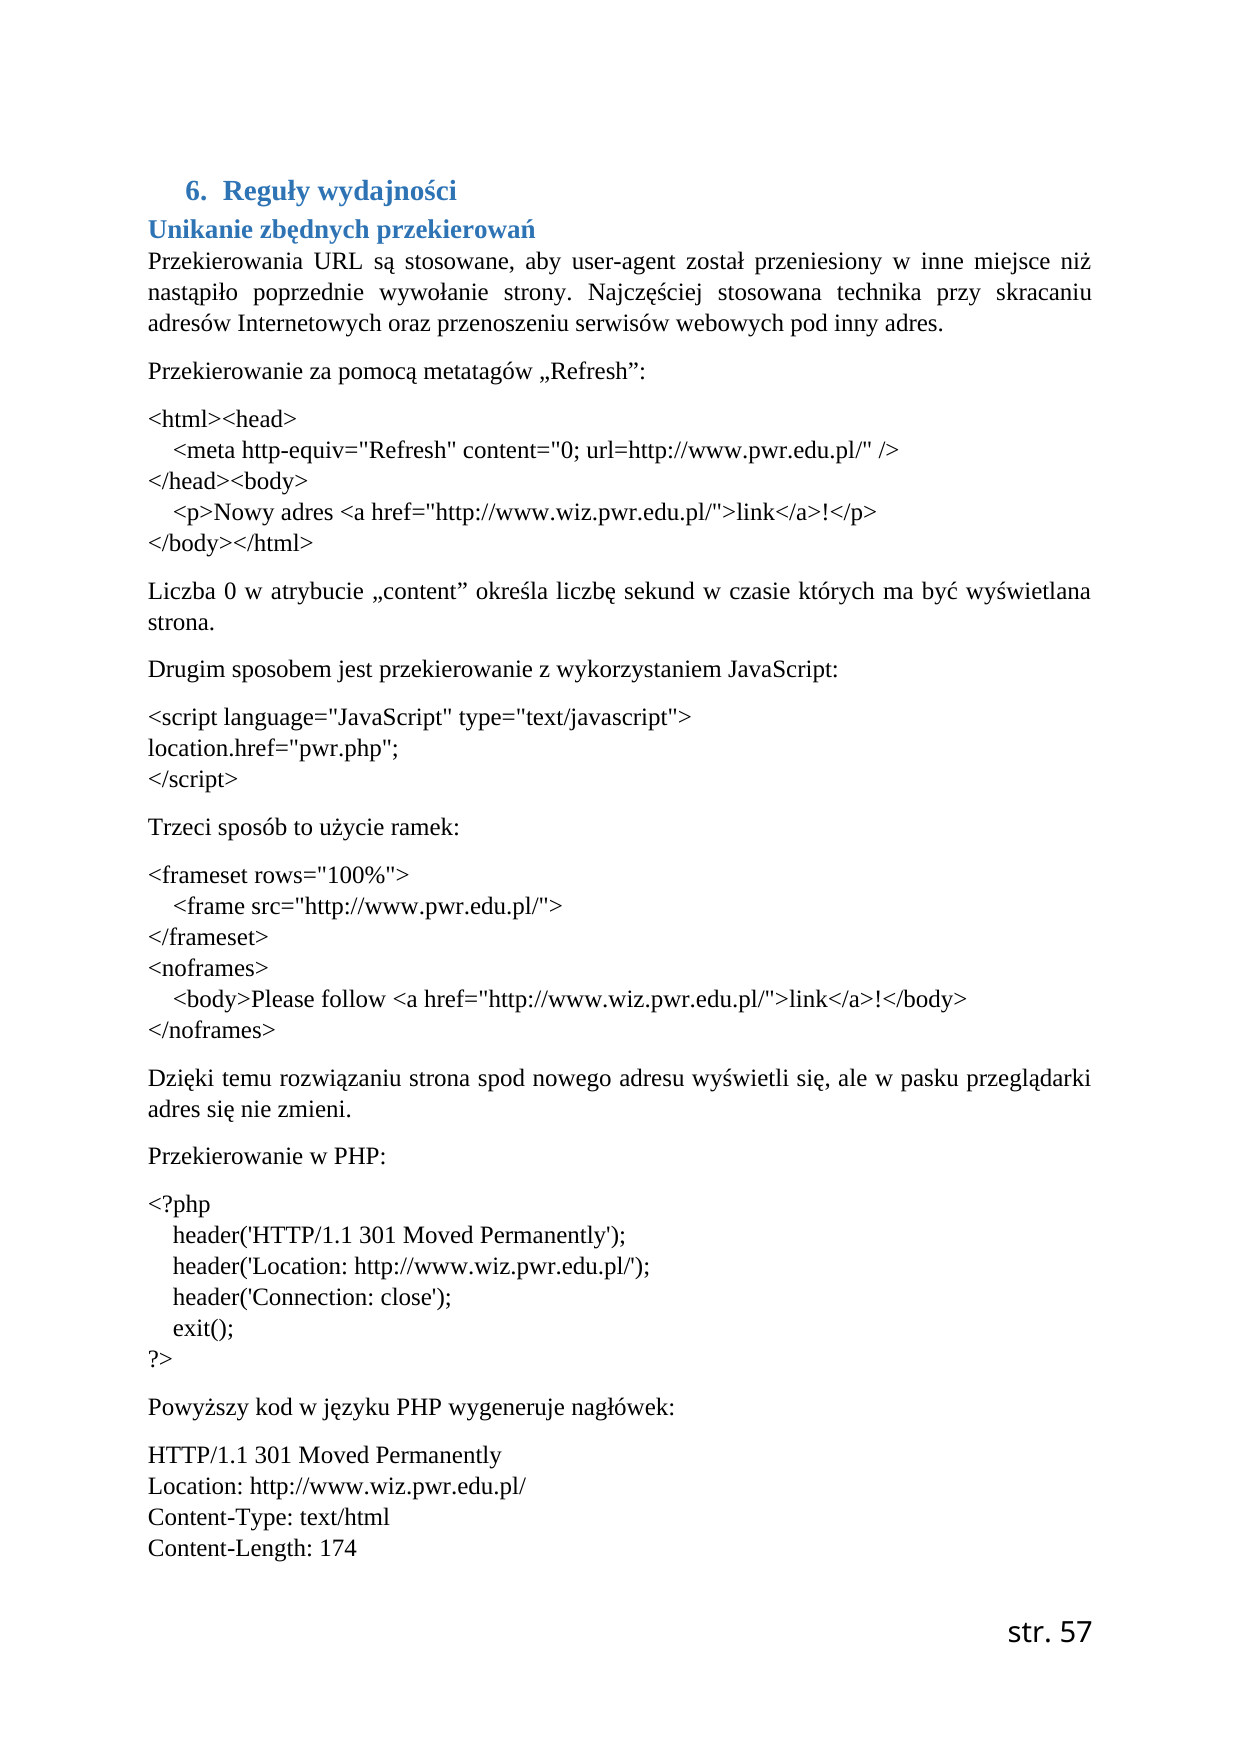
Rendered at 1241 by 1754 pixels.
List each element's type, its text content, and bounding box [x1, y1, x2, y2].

text Przekierowanie w PHP: [148, 1141, 1093, 1170]
subtitle Unikanie zbędnych przekierowań [148, 213, 1093, 244]
text <frameset rows="100%"> <frame src="http://www.pwr.edu.pl/"> </frameset> <noframes> <body>Please follow <a href="http://www.wiz.pwr.edu.pl/">link</a>!</body> </noframes> [148, 860, 1093, 1044]
text <?php header('HTTP/1.1 301 Moved Permanently'); header('Location: http://www.wiz.pwr.edu.pl/'); header('Connection: close'); exit(); ?> [148, 1189, 1093, 1373]
text Przekierowanie za pomocą metatagów „Refresh”: [148, 356, 1093, 385]
text <script language="JavaScript" type="text/javascript"> location.href="pwr.php"; </script> [148, 702, 1093, 793]
text Powyższy kod w języku PHP wygeneruje nagłówek: [148, 1392, 1093, 1421]
text HTTP/1.1 301 Moved Permanently Location: http://www.wiz.pwr.edu.pl/ Content-Type: text/html Content-Length: 174 [148, 1440, 1093, 1562]
text Przekierowania URL są stosowane, aby user-agent został przeniesiony w inne miejsce niż nastąpiło poprzednie wywołanie strony. Najczęściej stosowana technika przy skracaniu adresów Internetowych oraz przenoszeniu serwisów webowych pod inny adres. [148, 246, 1093, 337]
subtitle Reguły wydajności [185, 173, 1093, 206]
text Liczba 0 w atrybucie „content” określa liczbę sekund w czasie których ma być wyświetlana strona. [148, 576, 1093, 636]
text <html><head> <meta http-equiv="Refresh" content="0; url=http://www.pwr.edu.pl/" /> </head><body> <p>Nowy adres <a href="http://www.wiz.pwr.edu.pl/">link</a>!</p> </body></html> [148, 404, 1093, 557]
text Drugim sposobem jest przekierowanie z wykorzystaniem JavaScript: [148, 654, 1093, 683]
text Dzięki temu rozwiązaniu strona spod nowego adresu wyświetli się, ale w pasku przeglądarki adres się nie zmieni. [148, 1063, 1093, 1122]
text Trzeci sposób to użycie ramek: [148, 812, 1093, 841]
